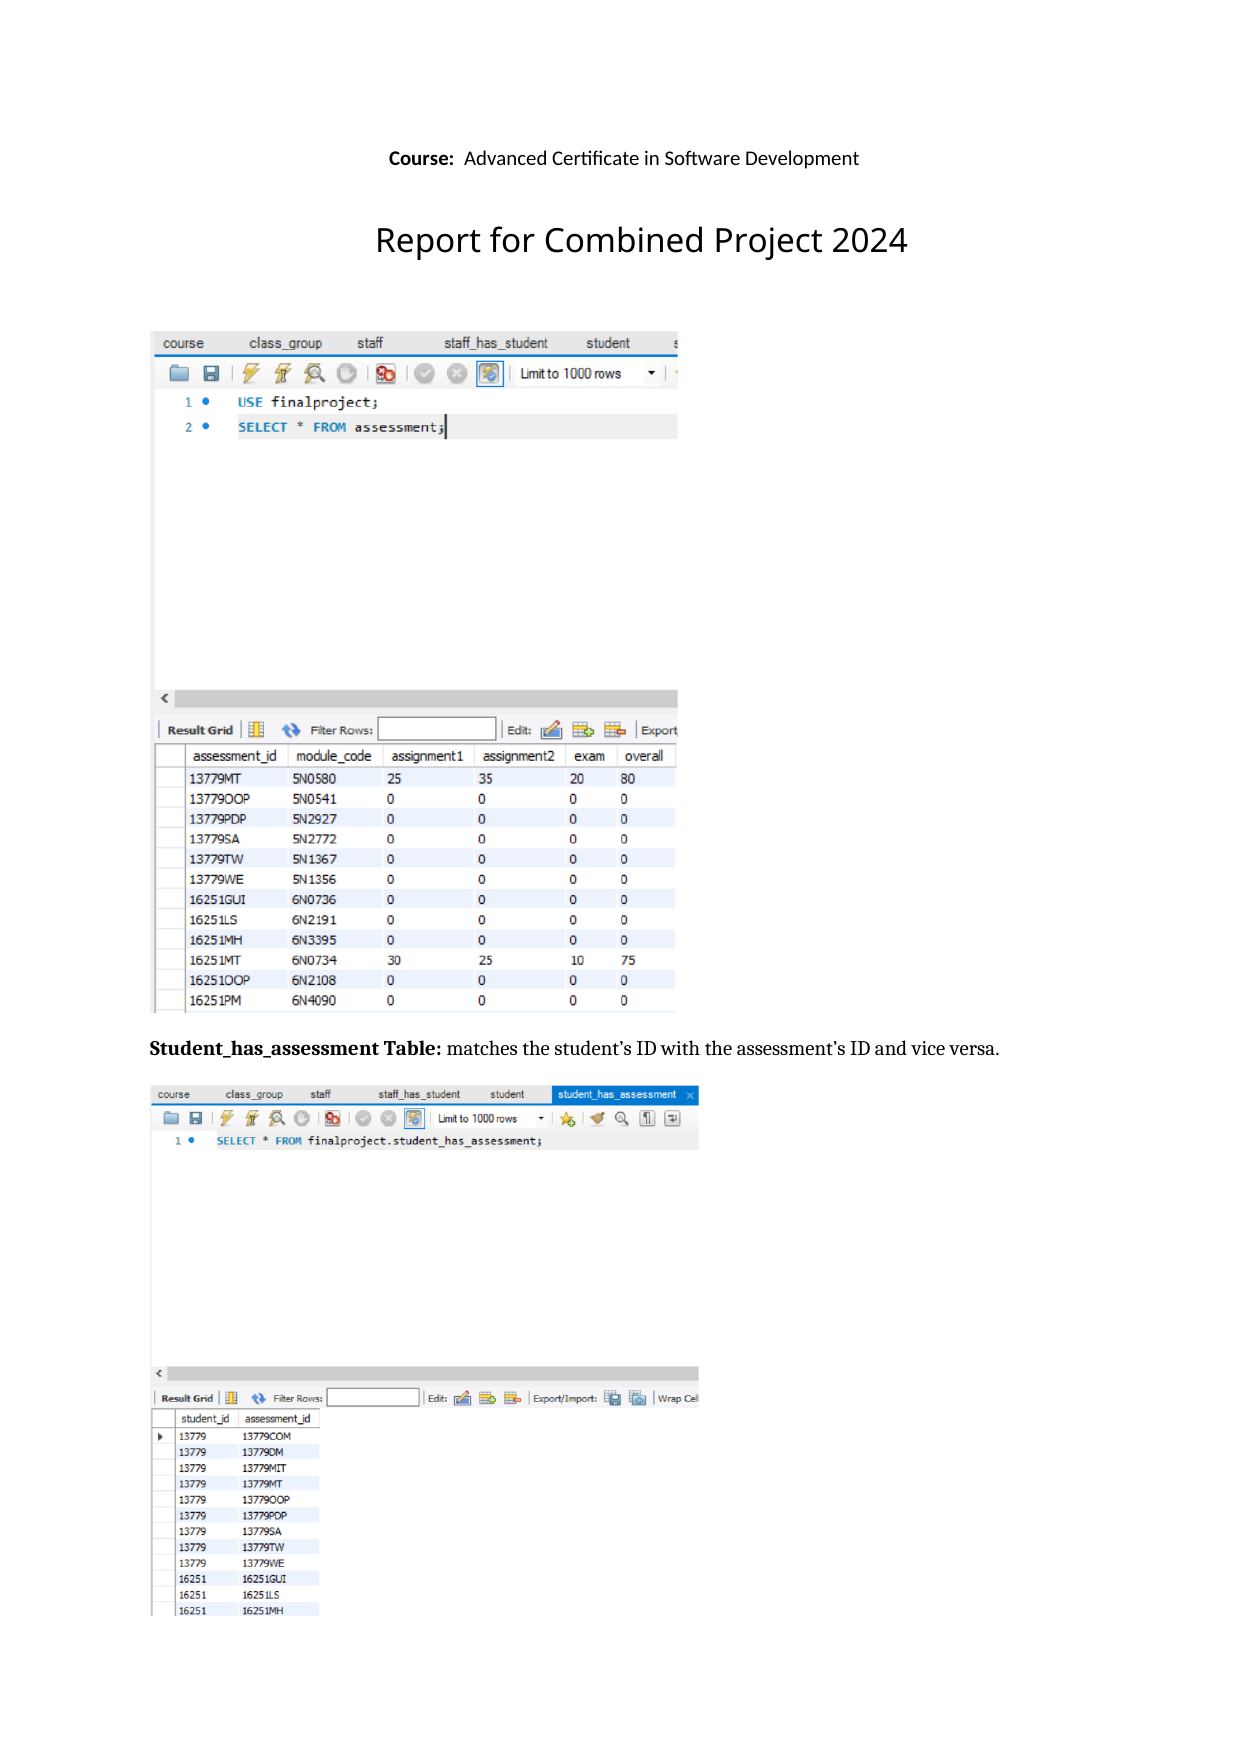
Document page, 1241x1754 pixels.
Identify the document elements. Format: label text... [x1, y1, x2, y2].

picture [150, 331, 678, 1013]
text Student_has_assessment Table: matches the student’s ID with the assessment’s ID and vice versa. [150, 1037, 1090, 1061]
picture [150, 1085, 699, 1616]
